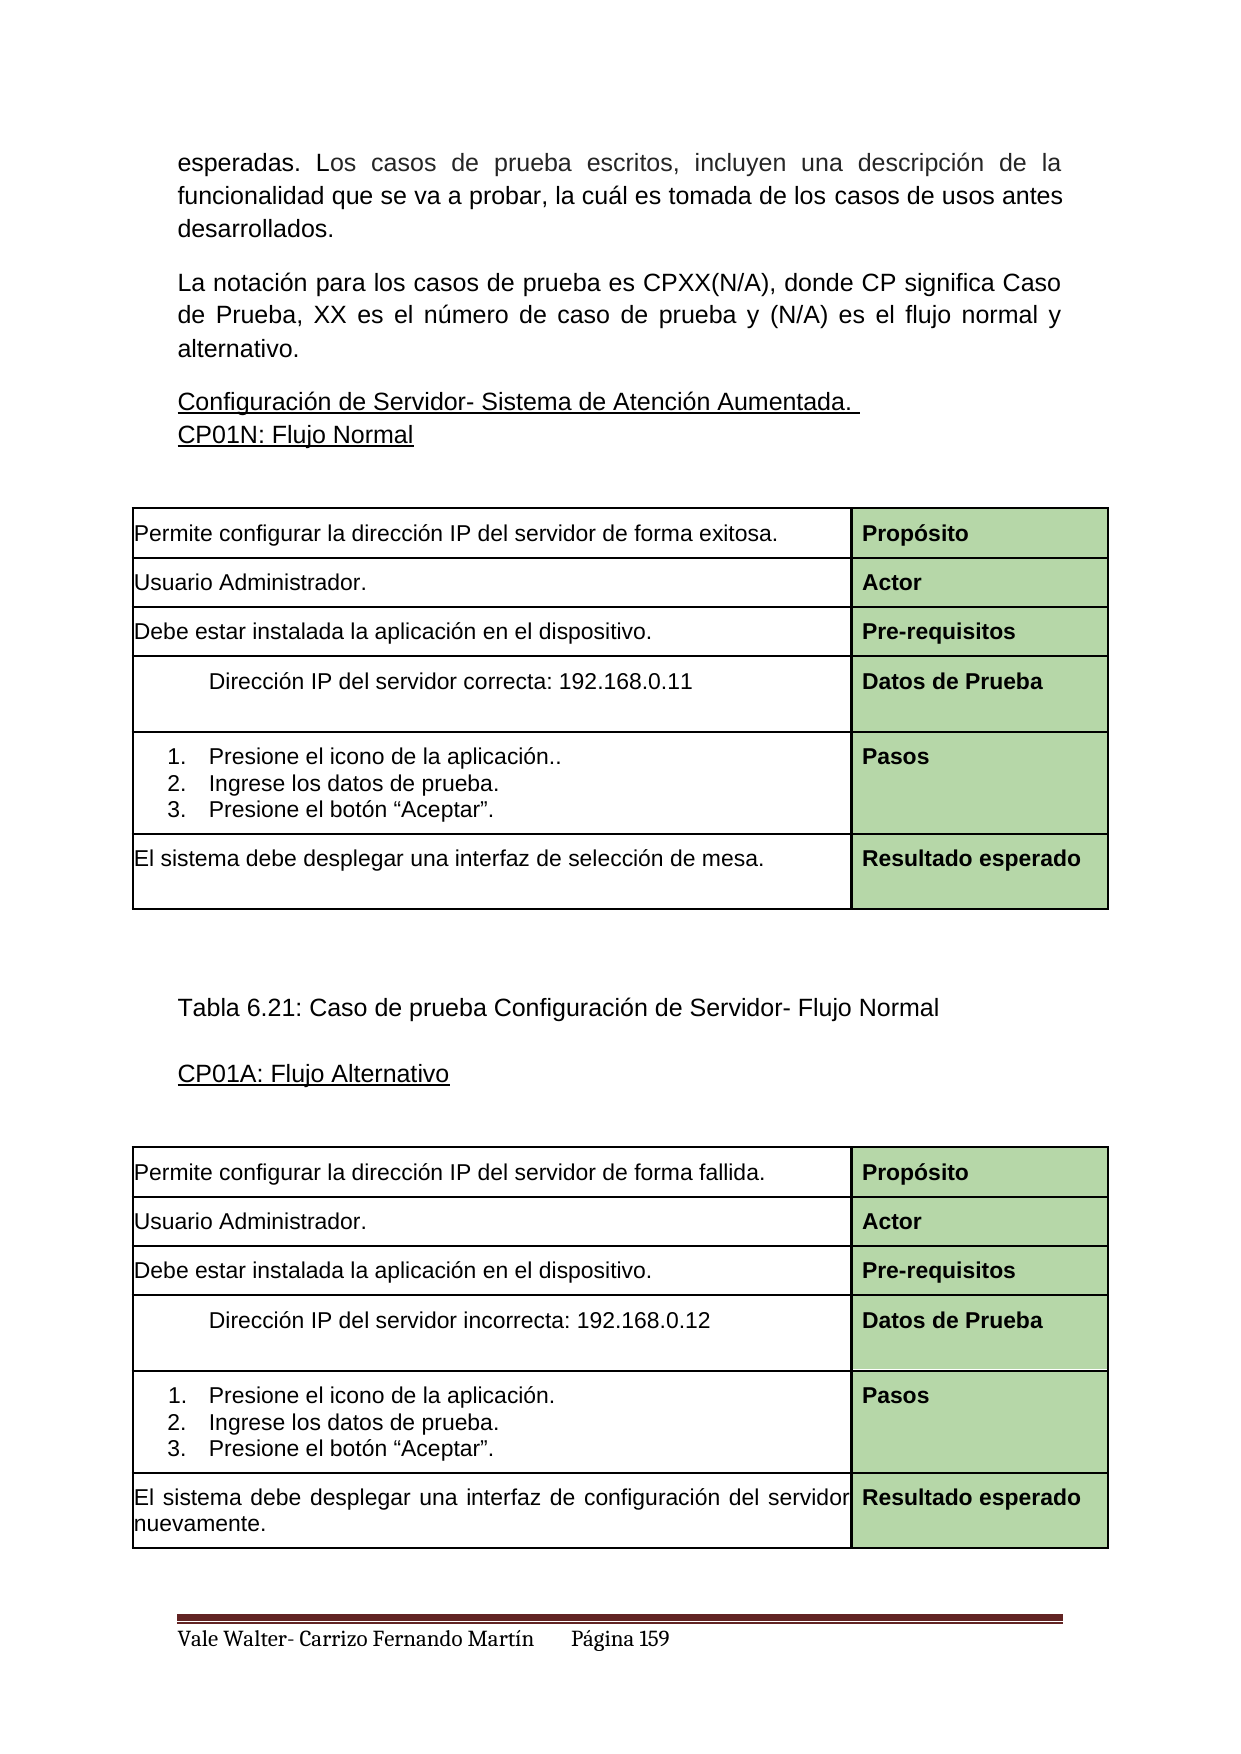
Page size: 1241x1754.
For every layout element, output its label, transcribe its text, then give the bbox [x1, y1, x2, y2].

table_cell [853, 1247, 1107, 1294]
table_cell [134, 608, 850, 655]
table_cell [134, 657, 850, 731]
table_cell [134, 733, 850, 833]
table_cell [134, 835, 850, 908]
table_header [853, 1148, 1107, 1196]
text CP01A: Flujo Alternativo [177, 1059, 1063, 1088]
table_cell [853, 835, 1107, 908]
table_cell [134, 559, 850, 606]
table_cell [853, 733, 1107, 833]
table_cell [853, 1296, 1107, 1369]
text Tabla 6.21: Caso de prueba Configuración de Servidor- Flujo Normal [177, 993, 1063, 1022]
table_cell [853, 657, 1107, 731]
text La notación para los casos de prueba es CPXX(N/A), donde CP significa Caso de Prueba, XX es el número de caso de prueba y (N/A) es el flujo normal y alternativo. [177, 267, 1063, 362]
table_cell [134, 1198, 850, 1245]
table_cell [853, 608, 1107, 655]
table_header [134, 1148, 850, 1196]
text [177, 148, 1063, 242]
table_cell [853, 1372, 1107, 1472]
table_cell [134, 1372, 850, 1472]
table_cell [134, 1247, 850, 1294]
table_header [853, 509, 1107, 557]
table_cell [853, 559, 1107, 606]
text CP01N: Flujo Normal [177, 420, 1063, 449]
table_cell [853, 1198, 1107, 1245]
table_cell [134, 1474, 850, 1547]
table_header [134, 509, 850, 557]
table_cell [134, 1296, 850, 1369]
text Configuración de Servidor- Sistema de Atención Aumentada. [177, 387, 1063, 416]
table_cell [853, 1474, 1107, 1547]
